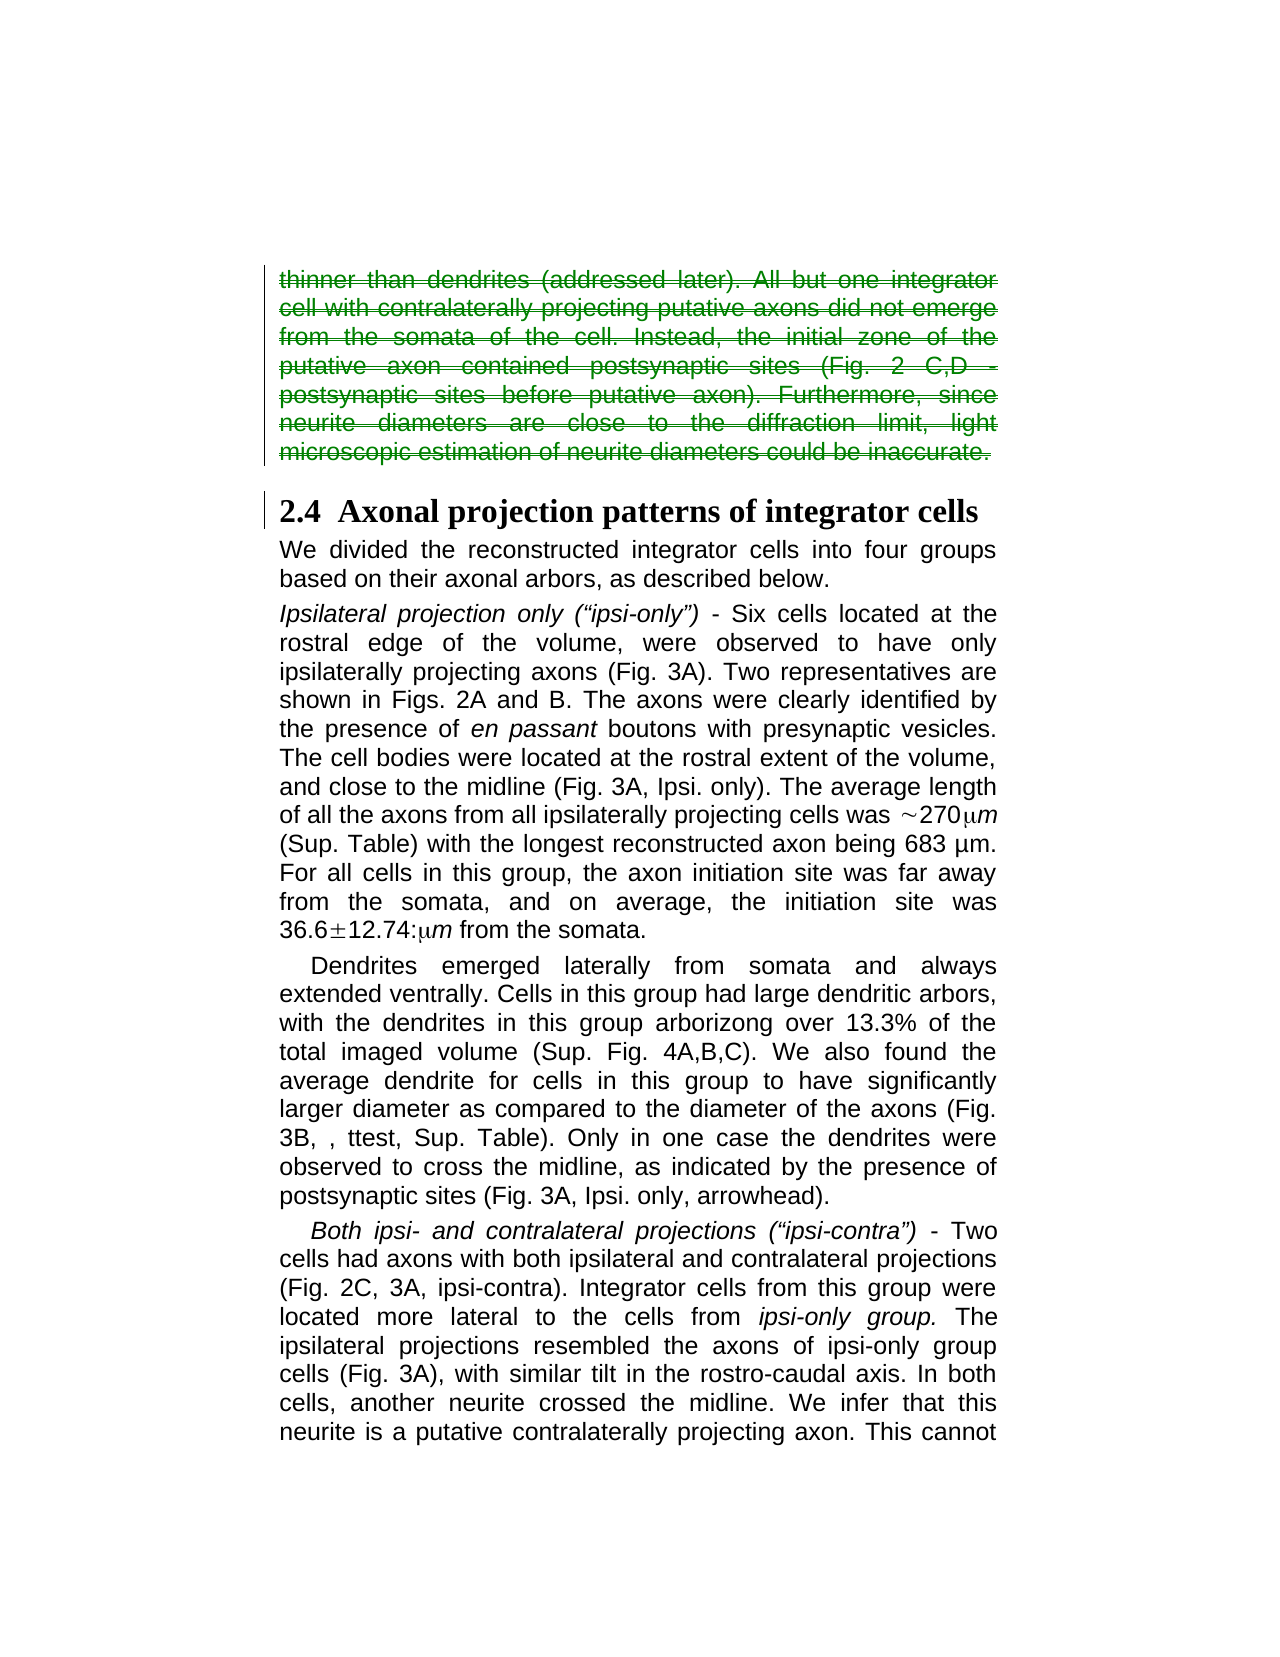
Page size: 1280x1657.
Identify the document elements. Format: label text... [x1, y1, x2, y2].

text Ipsilateral projection only (“ipsi-only”) - Six cells located at the rostral edge of the volume, were observed to have only ipsilaterally projecting axons (Fig. 3A). Two representatives are shown in Figs. 2A and B. The axons were clearly identified by the presence of en passant boutons with presynaptic vesicles. The cell bodies were located at the rostral extent of the volume, and close to the midline (Fig. 3A, Ipsi. only). The average length of all the axons from all ipsilaterally projecting cells was 270 m (Sup. Table) with the longest reconstructed axon being 683 µm. For all cells in this group, the axon initiation site was far away from the somata, and on average, the initiation site was 36.612.74:m from the somata. [279, 599, 998, 944]
text We divided the reconstructed integrator cells into four groups based on their axonal arbors, as described below. [279, 535, 998, 593]
text Dendrites emerged laterally from somata and always extended ventrally. Cells in this group had large dendritic arbors, with the dendrites in this group arborizong over 13.3% of the total imaged volume (Sup. Fig. 4A,B,C). We also found the average dendrite for cells in this group to have significantly larger diameter as compared to the diameter of the axons (Fig. 3B, , ttest, Sup. Table). Only in one case the dendrites were observed to cross the midline, as indicated by the presence of postsynaptic sites (Fig. 3A, Ipsi. only, arrowhead). [279, 951, 998, 1209]
subtitle 2.4 Axonal projection patterns of integrator cells [279, 491, 998, 529]
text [279, 1216, 998, 1446]
